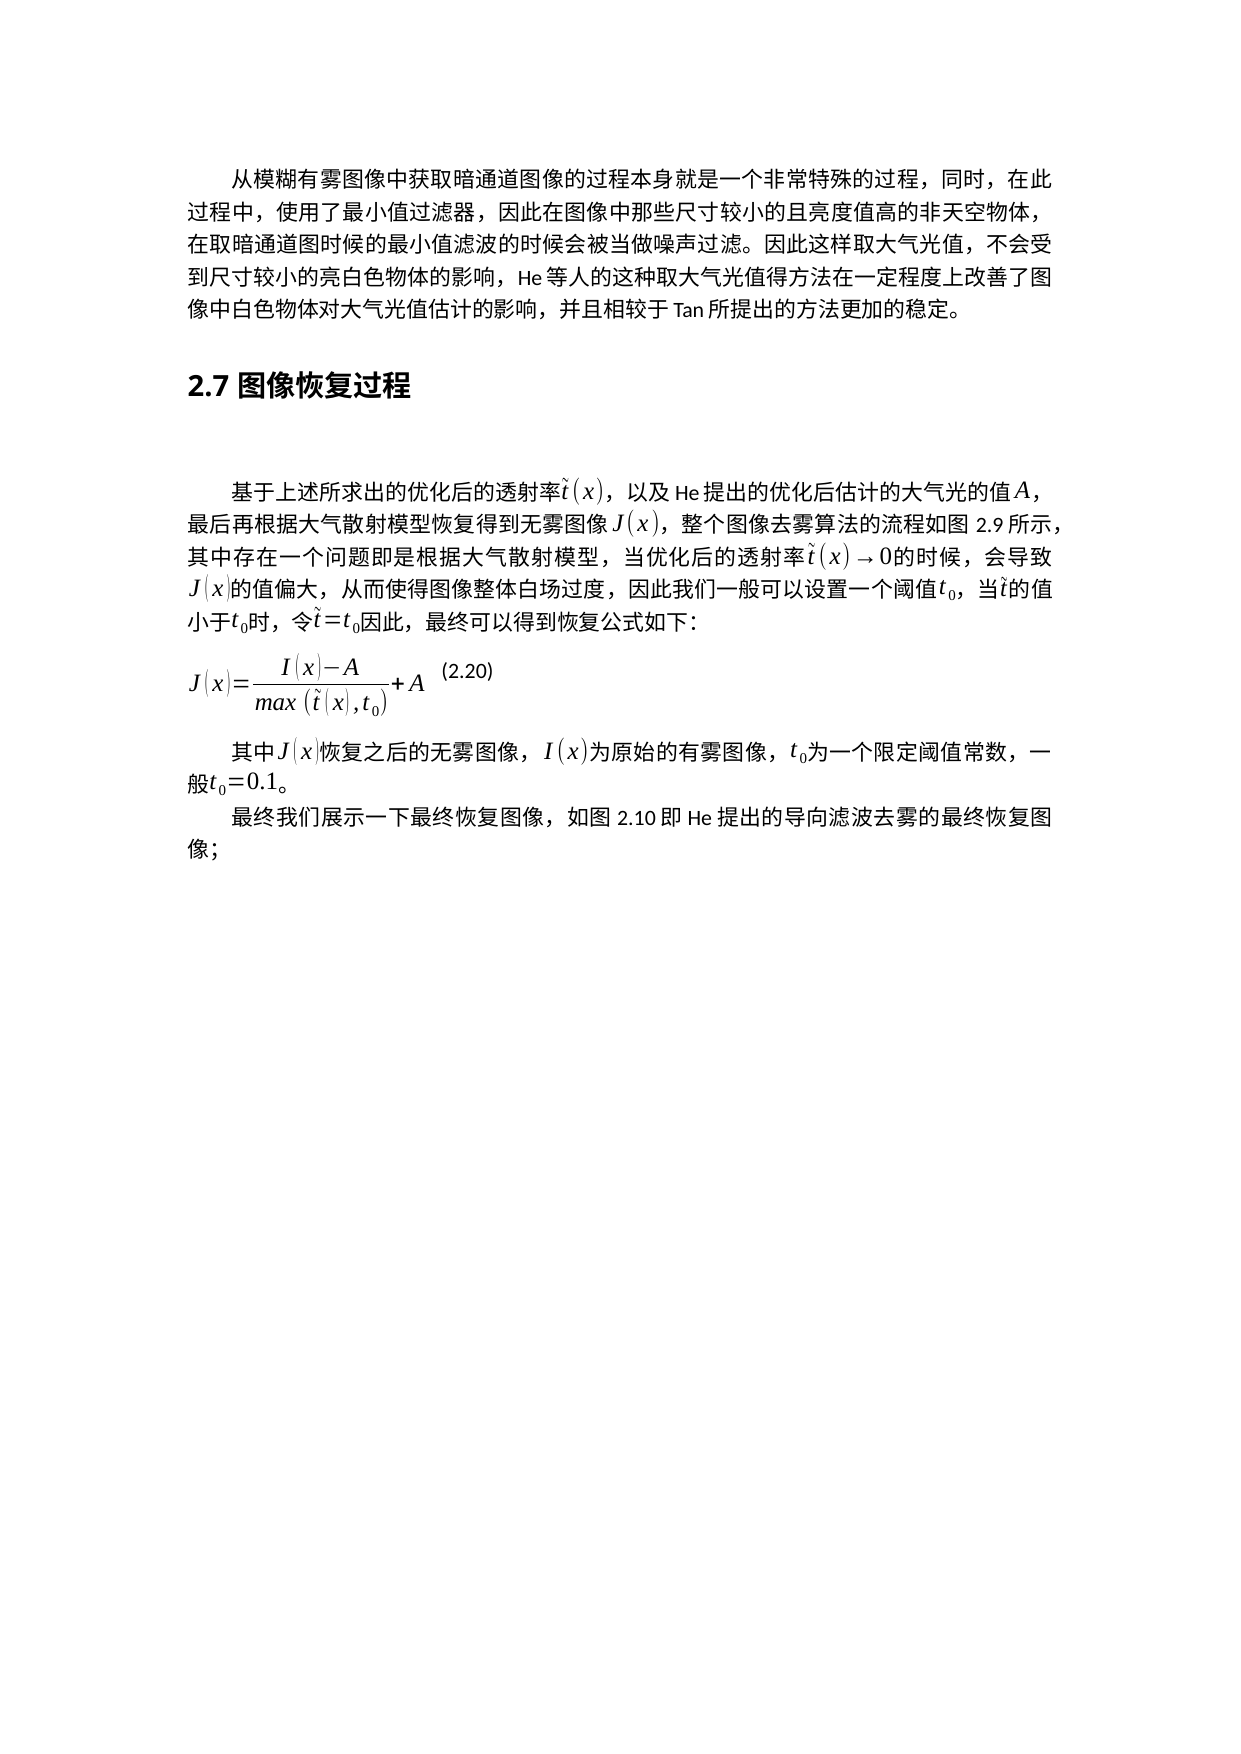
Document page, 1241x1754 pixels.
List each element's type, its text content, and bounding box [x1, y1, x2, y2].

subtitle 2.7 图像恢复过程 [187, 352, 1053, 417]
text 从模糊有雾图像中获取暗通道图像的过程本身就是一个非常特殊的过程，同时，在此过程中，使用了最小值过滤器，因此在图像中那些尺寸较小的且亮度值高的非天空物体，在取暗通道图时候的最小值滤波的时候会被当做噪声过滤。因此这样取大气光值，不会受到尺寸较小的亮白色物体的影响，He等人的这种取大气光值得方法在一定程度上改善了图像中白色物体对大气光值估计的影响，并且相较于Tan所提出的方法更加的稳定。 [187, 162, 1053, 324]
text (2.20) [187, 637, 1053, 734]
text 最终我们展示一下最终恢复图像，如图2.10即He提出的导向滤波去雾的最终恢复图像； [187, 799, 1053, 864]
text 其中恢复之后的无雾图像，为原始的有雾图像，为一个限定阈值常数，一般。 [187, 734, 1053, 799]
text 基于上述所求出的优化后的透射率，以及He提出的优化后估计的大气光的值，最后再根据大气散射模型恢复得到无雾图像，整个图像去雾算法的流程如图2.9所示，其中存在一个问题即是根据大气散射模型，当优化后的透射率的时候，会导致的值偏大，从而使得图像整体白场过度，因此我们一般可以设置一个阈值，当的值小于时，令因此，最终可以得到恢复公式如下： [187, 474, 1053, 637]
